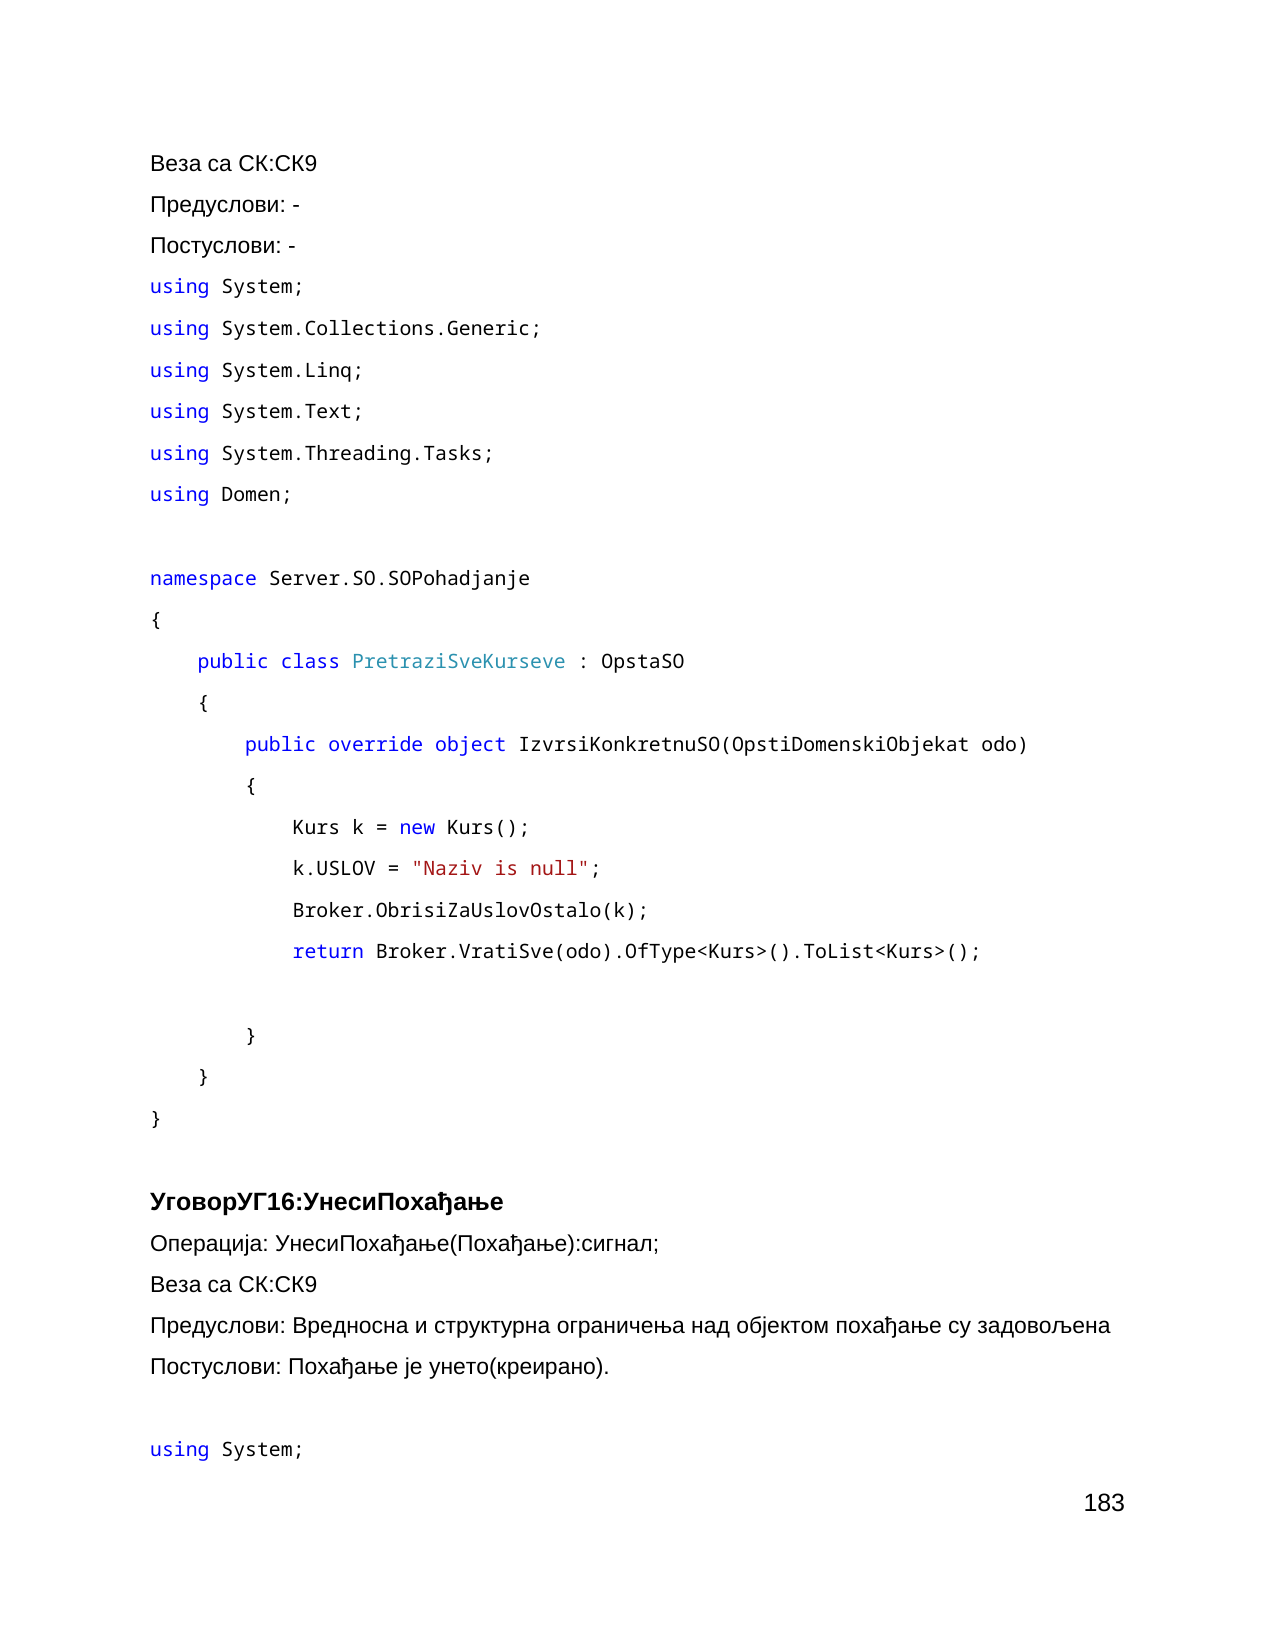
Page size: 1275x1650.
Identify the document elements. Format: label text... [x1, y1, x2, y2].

text k.USLOV = "Naziv is null"; [150, 855, 1125, 882]
text Kurs k = new Kurs(); [150, 813, 1125, 840]
text Веза са СК:СК9 [150, 1271, 1125, 1297]
text return Broker.VratiSve(odo).OfType<Kurs>().ToList<Kurs>(); [150, 938, 1125, 965]
text { [150, 772, 1125, 798]
text Операција: УнесиПохађање(Похађање):сигнал; [150, 1230, 1125, 1256]
text } [150, 1021, 1125, 1048]
text public class PretraziSveKurseve : OpstaSO [150, 647, 1125, 674]
text { [150, 605, 1125, 632]
subtitle УговорУГ16:УнесиПохађање [150, 1187, 1125, 1215]
text using System.Text; [150, 397, 1125, 424]
text using System; [150, 1435, 1125, 1462]
text using Domen; [150, 481, 1125, 508]
text Постуслови: Похађање је унето(креирано). [150, 1353, 1125, 1379]
text using System; [150, 273, 1125, 300]
text namespace Server.SO.SOPohadjanje [150, 564, 1125, 591]
text using System.Threading.Tasks; [150, 439, 1125, 466]
text Постуслови: - [150, 232, 1125, 258]
text using System.Collections.Generic; [150, 314, 1125, 341]
text Предуслови: Вредносна и структурна ограничења над објектом похађање су задовољена [150, 1312, 1125, 1338]
text using System.Linq; [150, 356, 1125, 383]
text Предуслови: - [150, 191, 1125, 217]
text } [150, 1062, 1125, 1089]
text Веза са СК:СК9 [150, 150, 1125, 176]
text { [150, 688, 1125, 715]
text public override object IzvrsiKonkretnuSO(OpstiDomenskiObjekat odo) [150, 730, 1125, 757]
text Broker.ObrisiZaUslovOstalo(k); [150, 896, 1125, 923]
text } [150, 1104, 1125, 1131]
